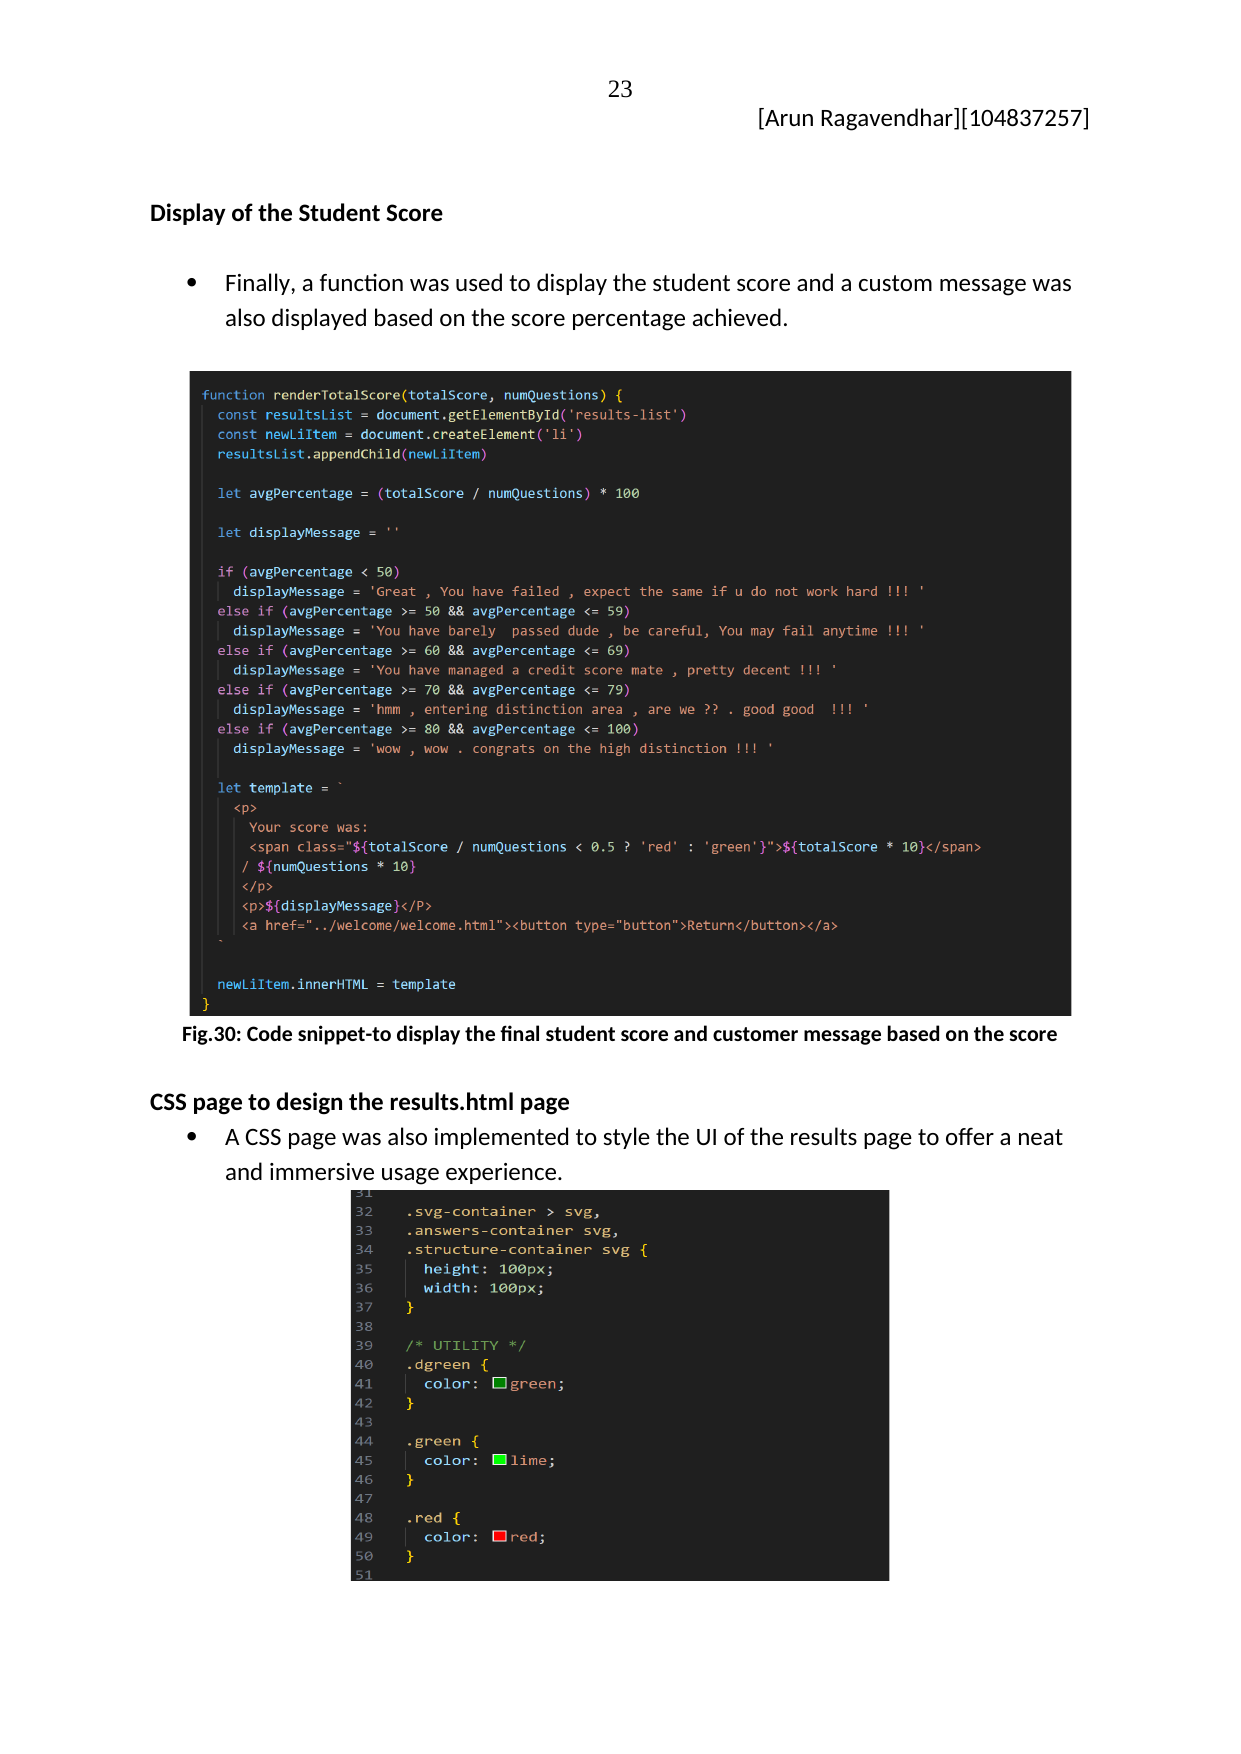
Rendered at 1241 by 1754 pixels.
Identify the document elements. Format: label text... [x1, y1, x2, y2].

picture [189, 371, 1072, 1016]
text Fig.30: Code snippet-to display the final student score and customer message based on the score [150, 1020, 1090, 1047]
text CSS page to design the results.html page [150, 1086, 1090, 1116]
picture [350, 1190, 890, 1581]
list A CSS page was also implemented to style the UI of the results page to offer a neat and immersive usage experience. [187, 1121, 1090, 1186]
list Finally, a function was used to display the student score and a custom message was also displayed based on the score percentage achieved. [187, 267, 1090, 332]
text Display of the Student Score [150, 197, 1090, 227]
